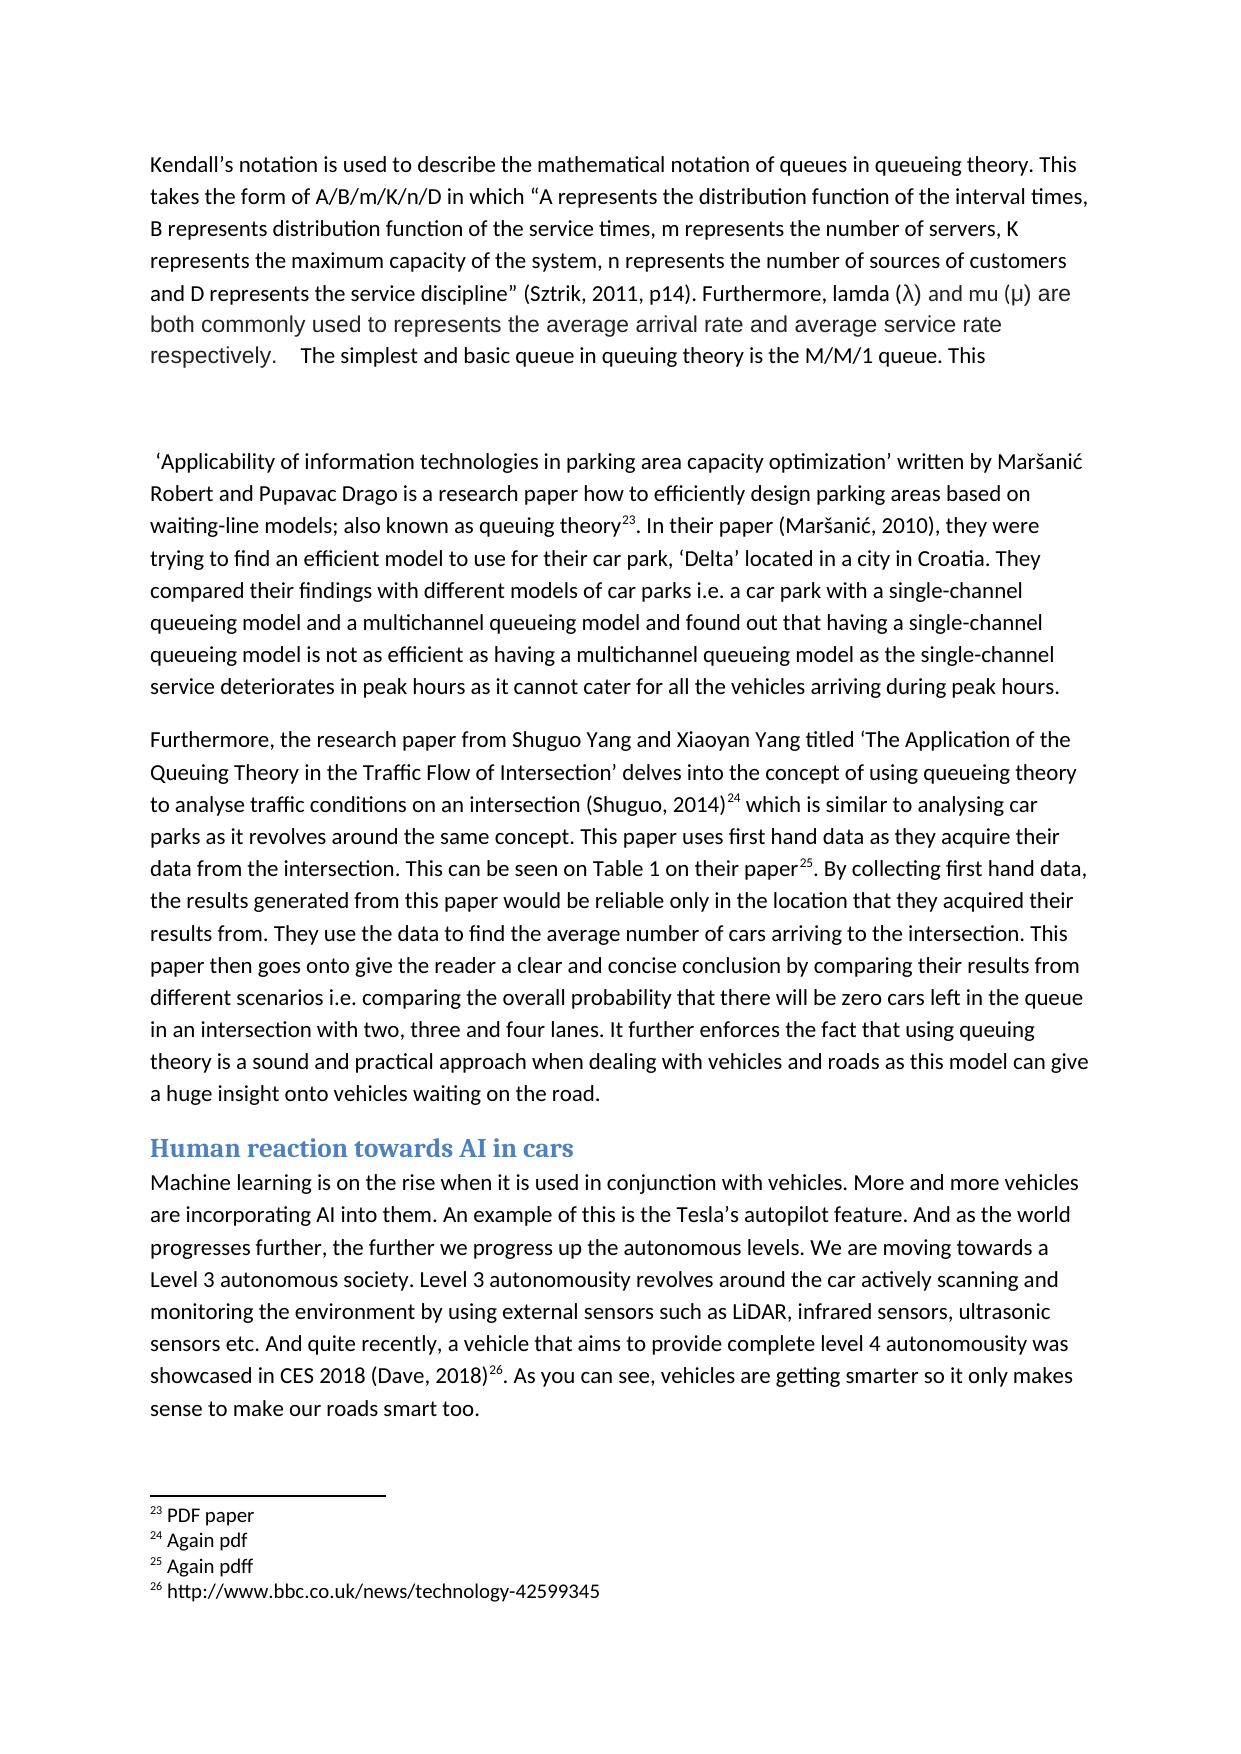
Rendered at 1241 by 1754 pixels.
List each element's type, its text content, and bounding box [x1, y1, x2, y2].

text Kendall’s notation is used to describe the mathematical notation of queues in queueing theory. This takes the form of A/B/m/K/n/D in which “A represents the distribution function of the interval times, B represents distribution function of the service times, m represents the number of servers, K represents the maximum capacity of the system, n represents the number of sources of customers and D represents the service discipline” (Sztrik, 2011, p14). Furthermore, lamda (λ) and mu (μ) are both commonly used to represents the average arrival rate and average service rate respectively. The simplest and basic queue in queuing theory is the M/M/1 queue. This [150, 150, 1090, 369]
subtitle Human reaction towards AI in cars [150, 1133, 1090, 1164]
text Machine learning is on the rise when it is used in conjunction with vehicles. More and more vehicles are incorporating AI into them. An example of this is the Tesla’s autopilot feature. And as the world progresses further, the further we progress up the autonomous levels. We are moving towards a Level 3 autonomous society. Level 3 autonomousity revolves around the car actively scanning and monitoring the environment by using external sensors such as LiDAR, infrared sensors, ultrasonic sensors etc. And quite recently, a vehicle that aims to provide complete level 4 autonomousity was showcased in CES 2018 (Dave, 2018). As you can see, vehicles are getting smarter so it only makes sense to make our roads smart too. [150, 1168, 1090, 1422]
text Furthermore, the research paper from Shuguo Yang and Xiaoyan Yang titled ‘The Application of the Queuing Theory in the Traffic Flow of Intersection’ delves into the concept of using queueing theory to analyse traffic conditions on an intersection (Shuguo, 2014) which is similar to analysing car parks as it revolves around the same concept. This paper uses first hand data as they acquire their data from the intersection. This can be seen on Table 1 on their paper. By collecting first hand data, the results generated from this paper would be reliable only in the location that they acquired their results from. They use the data to find the average number of cars arriving to the intersection. This paper then goes onto give the reader a clear and concise conclusion by comparing their results from different scenarios i.e. comparing the overall probability that there will be zero cars left in the queue in an intersection with two, three and four lanes. It further enforces the fact that using queuing theory is a sound and practical approach when dealing with vehicles and roads as this model can give a huge insight onto vehicles waiting on the road. [150, 726, 1090, 1108]
text ‘Applicability of information technologies in parking area capacity optimization’ written by Maršanić Robert and Pupavac Drago is a research paper how to efficiently design parking areas based on waiting-line models; also known as queuing theory. In their paper (Maršanić, 2010), they were trying to find an efficient model to use for their car park, ‘Delta’ located in a city in Croatia. They compared their findings with different models of car parks i.e. a car park with a single-channel queueing model and a multichannel queueing model and found out that having a single-channel queueing model is not as efficient as having a multichannel queueing model as the single-channel service deteriorates in peak hours as it cannot cater for all the vehicles arriving during peak hours. [150, 447, 1090, 701]
